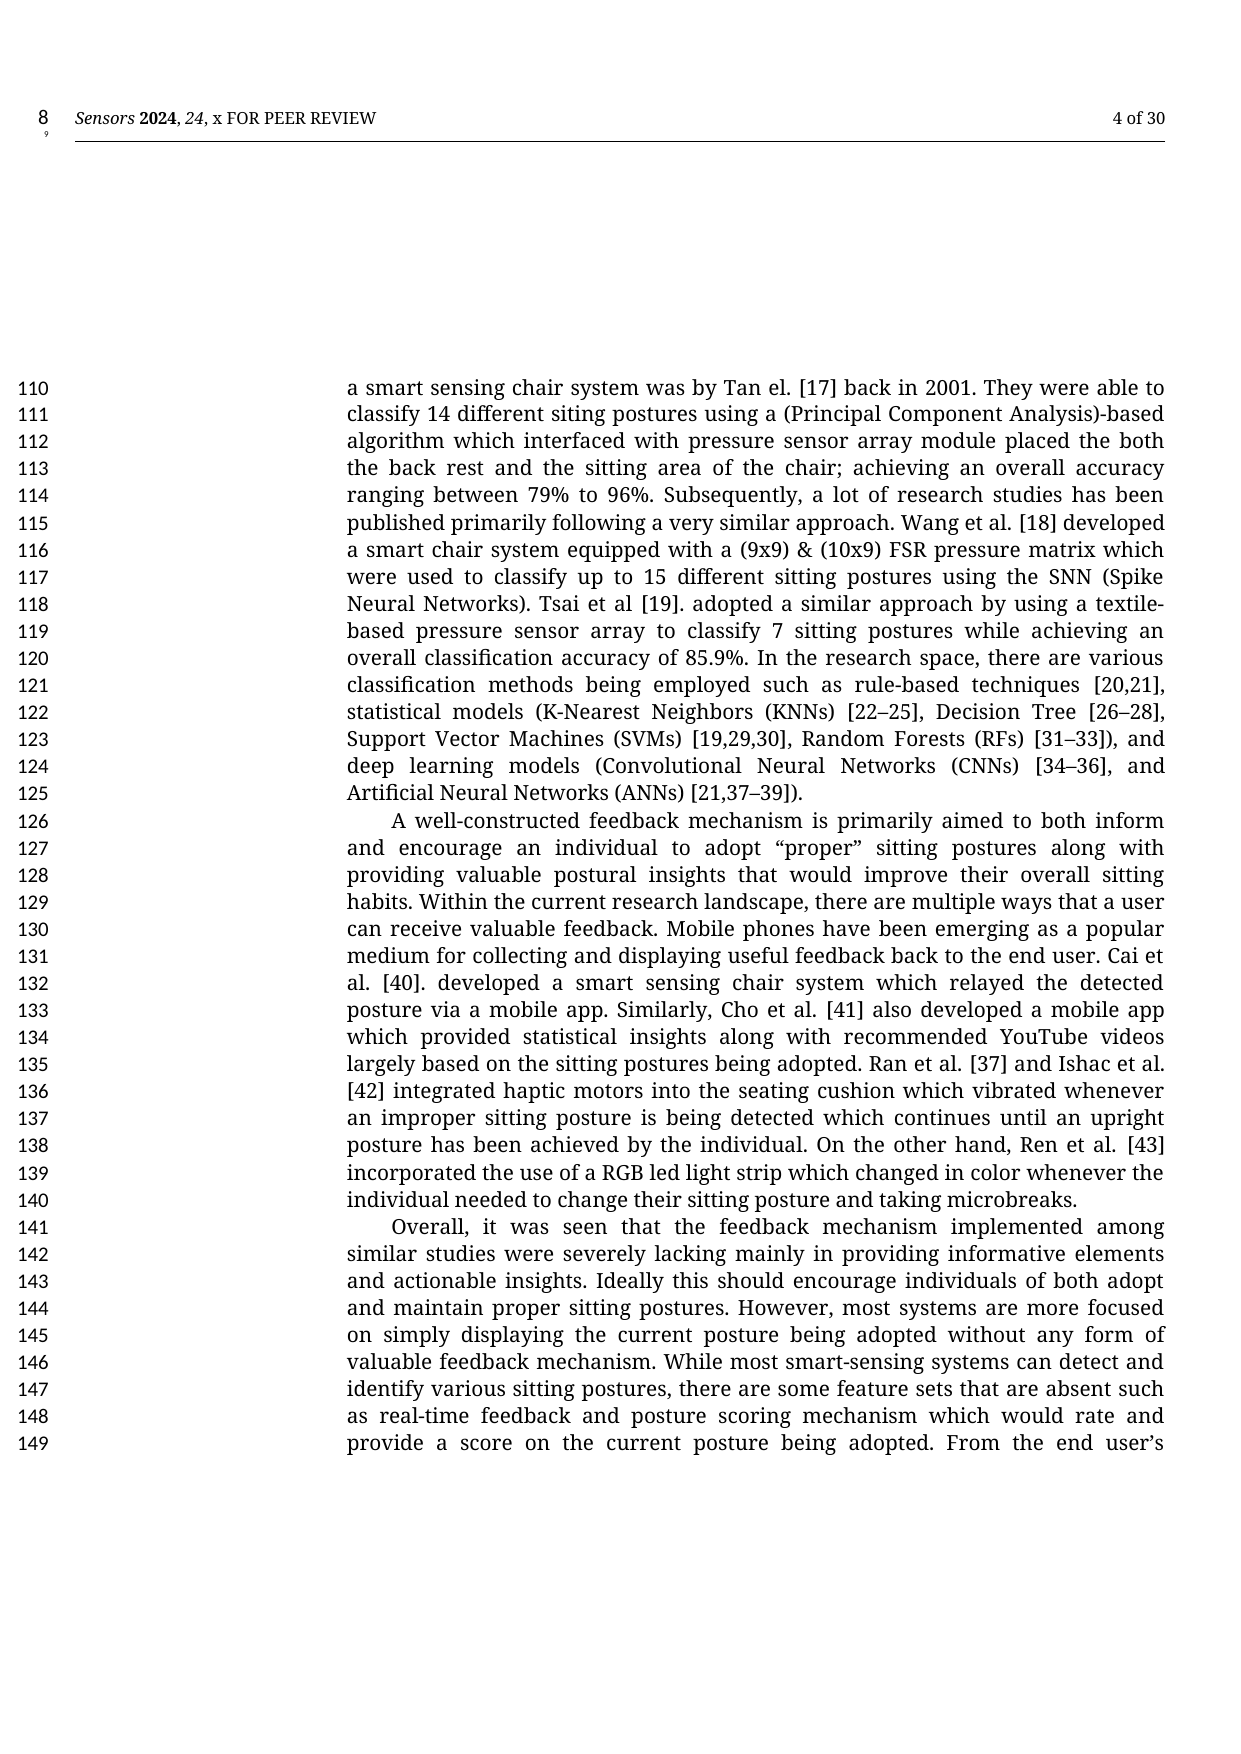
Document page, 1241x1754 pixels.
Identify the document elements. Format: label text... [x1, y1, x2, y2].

text A well-constructed feedback mechanism is primarily aimed to both inform and encourage an individual to adopt “proper” sitting postures along with providing valuable postural insights that would improve their overall sitting habits. Within the current research landscape, there are multiple ways that a user can receive valuable feedback. Mobile phones have been emerging as a popular medium for collecting and displaying useful feedback back to the end user. Cai et al. [40]. developed a smart sensing chair system which relayed the detected posture via a mobile app. Similarly, Cho et al. [41] also developed a mobile app which provided statistical insights along with recommended YouTube videos largely based on the sitting postures being adopted. Ran et al. [37] and Ishac et al. [42] integrated haptic motors into the seating cushion which vibrated whenever an improper sitting posture is being detected which continues until an upright posture has been achieved by the individual. On the other hand, Ren et al. [43] incorporated the use of a RGB led light strip which changed in color whenever the individual needed to change their sitting posture and taking microbreaks. [347, 807, 1165, 1213]
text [347, 374, 1165, 807]
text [347, 1213, 1165, 1457]
